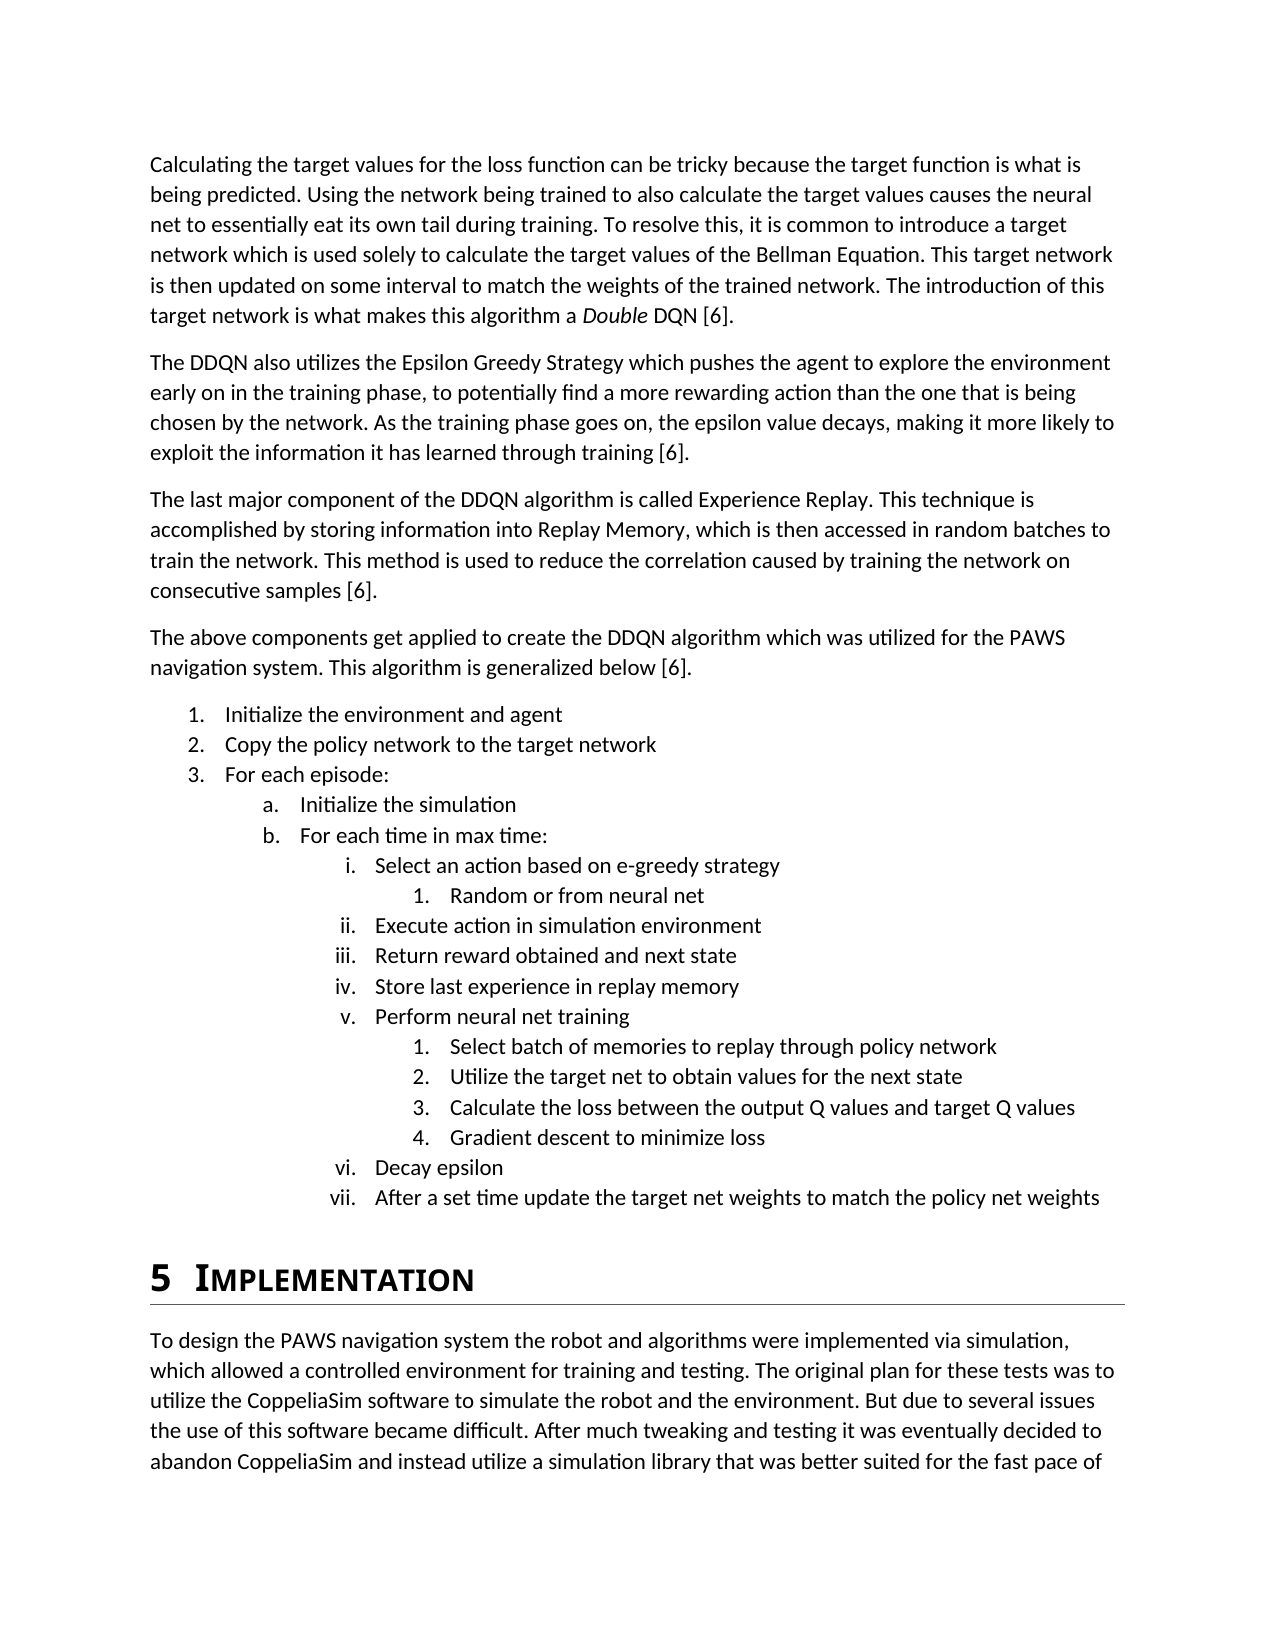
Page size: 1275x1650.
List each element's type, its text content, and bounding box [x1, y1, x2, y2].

list Perform neural net training [356, 1002, 1125, 1030]
list Initialize the environment and agent [187, 700, 1125, 728]
list Select an action based on e-greedy strategy [356, 851, 1125, 879]
list Random or from neural net [412, 881, 1125, 909]
list Gradient descent to minimize loss [412, 1123, 1125, 1151]
list Store last experience in replay memory [356, 972, 1125, 1000]
list For each episode: [187, 760, 1125, 788]
list Copy the policy network to the target network [187, 730, 1125, 758]
list After a set time update the target net weights to match the policy net weights [356, 1183, 1125, 1211]
list Initialize the simulation [262, 791, 1125, 819]
subtitle Implementation [150, 1251, 1125, 1304]
list Calculate the loss between the output Q values and target Q values [412, 1093, 1125, 1121]
text The DDQN also utilizes the Epsilon Greedy Strategy which pushes the agent to explore the environment early on in the training phase, to potentially find a more rewarding action than the one that is being chosen by the network. As the training phase goes on, the epsilon value decays, making it more likely to exploit the information it has learned through training [6]. [150, 348, 1125, 467]
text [150, 1326, 1125, 1475]
list Execute action in simulation environment [356, 911, 1125, 939]
list Utilize the target net to obtain values for the next state [412, 1062, 1125, 1091]
list Return reward obtained and next state [356, 942, 1125, 970]
list Select batch of memories to replay through policy network [412, 1032, 1125, 1060]
list For each time in max time: [262, 821, 1125, 849]
text Calculating the target values for the loss function can be tricky because the target function is what is being predicted. Using the network being trained to also calculate the target values causes the neural net to essentially eat its own tail during training. To resolve this, it is common to introduce a target network which is used solely to calculate the target values of the Bellman Equation. This target network is then updated on some interval to match the weights of the trained network. The introduction of this target network is what makes this algorithm a Double DQN [6]. [150, 150, 1125, 329]
text The above components get applied to create the DDQN algorithm which was utilized for the PAWS navigation system. This algorithm is generalized below [6]. [150, 623, 1125, 681]
text The last major component of the DDQN algorithm is called Experience Replay. This technique is accomplished by storing information into Replay Memory, which is then accessed in random batches to train the network. This method is used to reduce the correlation caused by training the network on consecutive samples [6]. [150, 485, 1125, 604]
list Decay epsilon [356, 1153, 1125, 1181]
